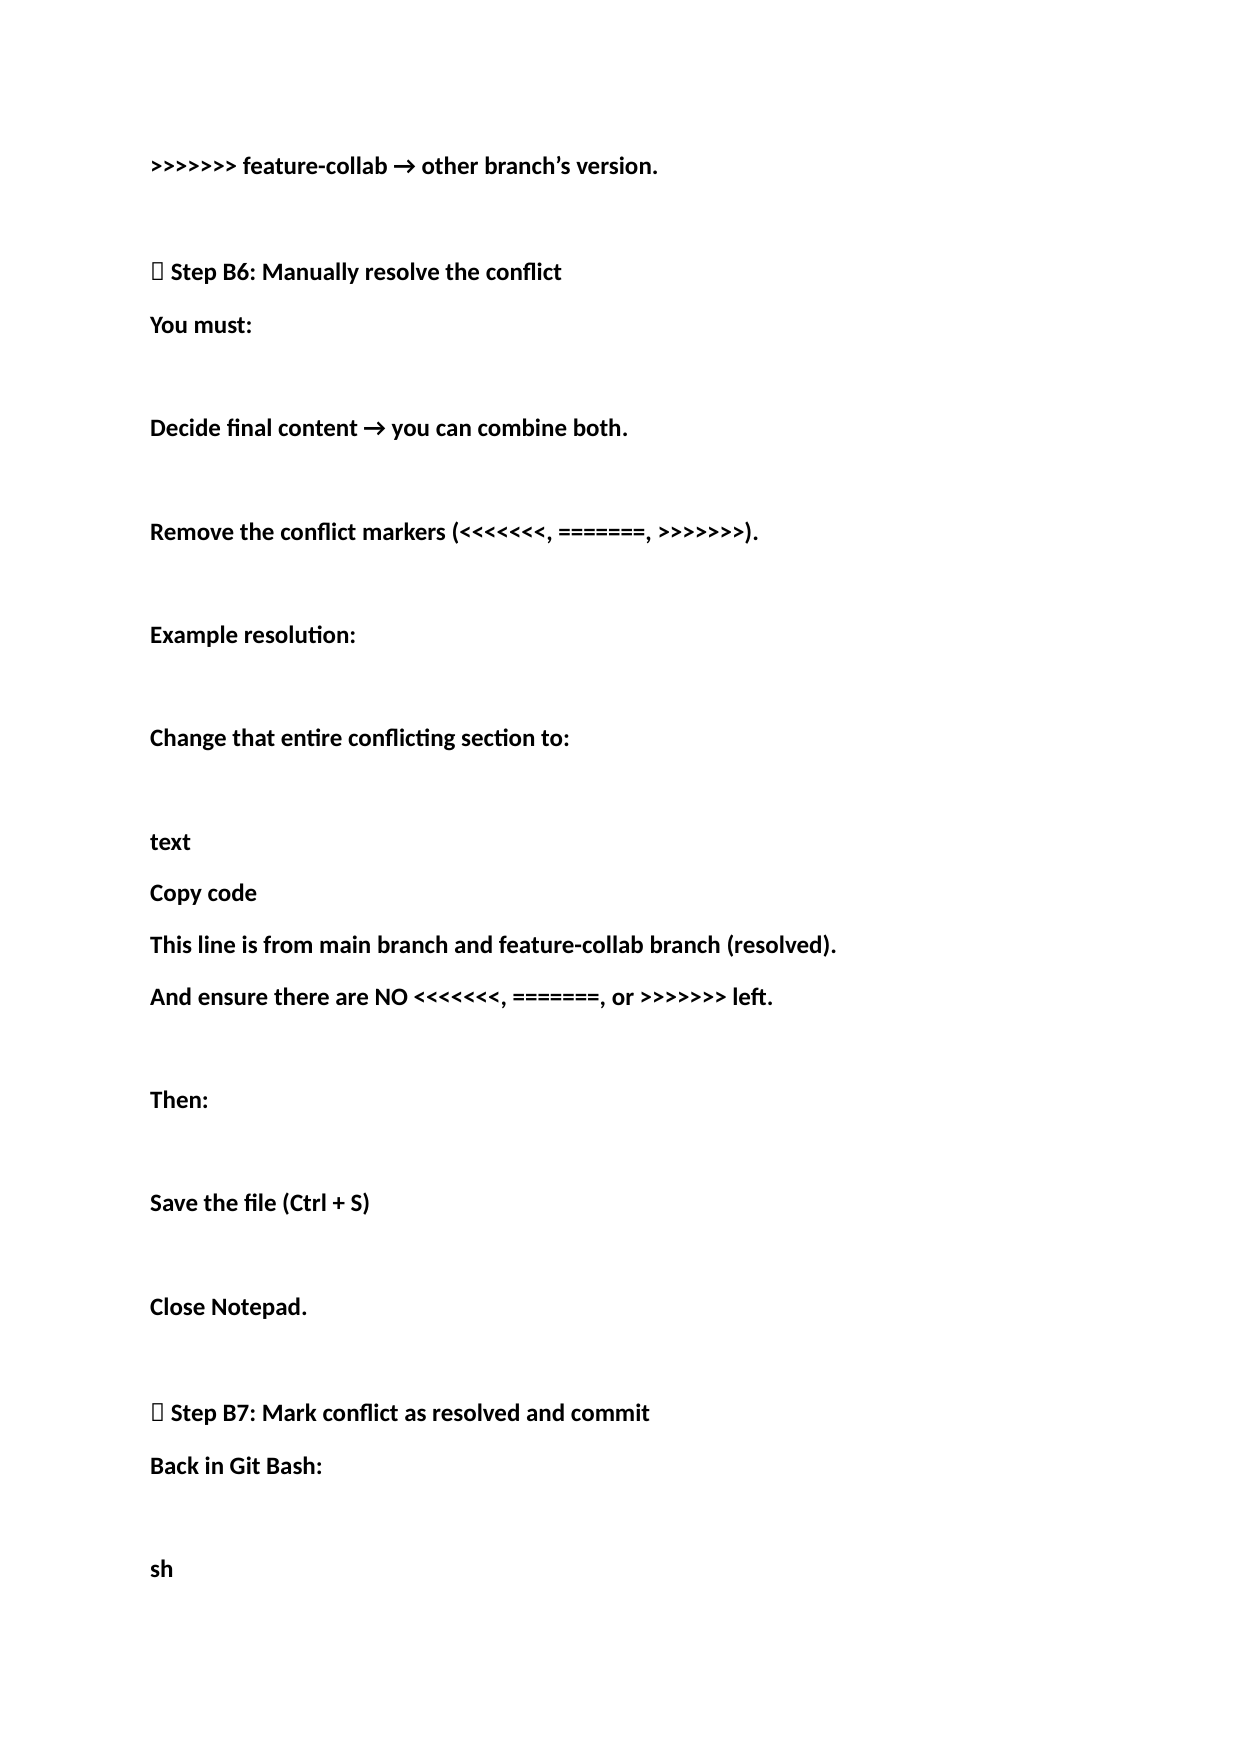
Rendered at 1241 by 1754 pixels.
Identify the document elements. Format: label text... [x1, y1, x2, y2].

text Copy code [150, 877, 1090, 908]
text Close Notepad. [150, 1291, 1090, 1321]
text You must: [150, 309, 1090, 340]
text And ensure there are NO <<<<<<<, =======, or >>>>>>> left. [150, 981, 1090, 1011]
text Then: [150, 1084, 1090, 1115]
text ✅ Step B7: Mark conflict as resolved and commit [150, 1394, 1090, 1428]
text This line is from main branch and feature-collab branch (resolved). [150, 929, 1090, 960]
text ✅ Step B6: Manually resolve the conflict [150, 253, 1090, 287]
text text [150, 826, 1090, 856]
text sh [150, 1553, 1090, 1584]
text >>>>>>> feature-collab → other branch’s version. [150, 150, 1090, 181]
text Save the file (Ctrl + S) [150, 1187, 1090, 1218]
text Example resolution: [150, 619, 1090, 650]
text Decide final content → you can combine both. [150, 412, 1090, 443]
text Change that entire conflicting section to: [150, 722, 1090, 753]
text Back in Git Bash: [150, 1450, 1090, 1481]
text Remove the conflict markers (<<<<<<<, =======, >>>>>>>). [150, 516, 1090, 546]
